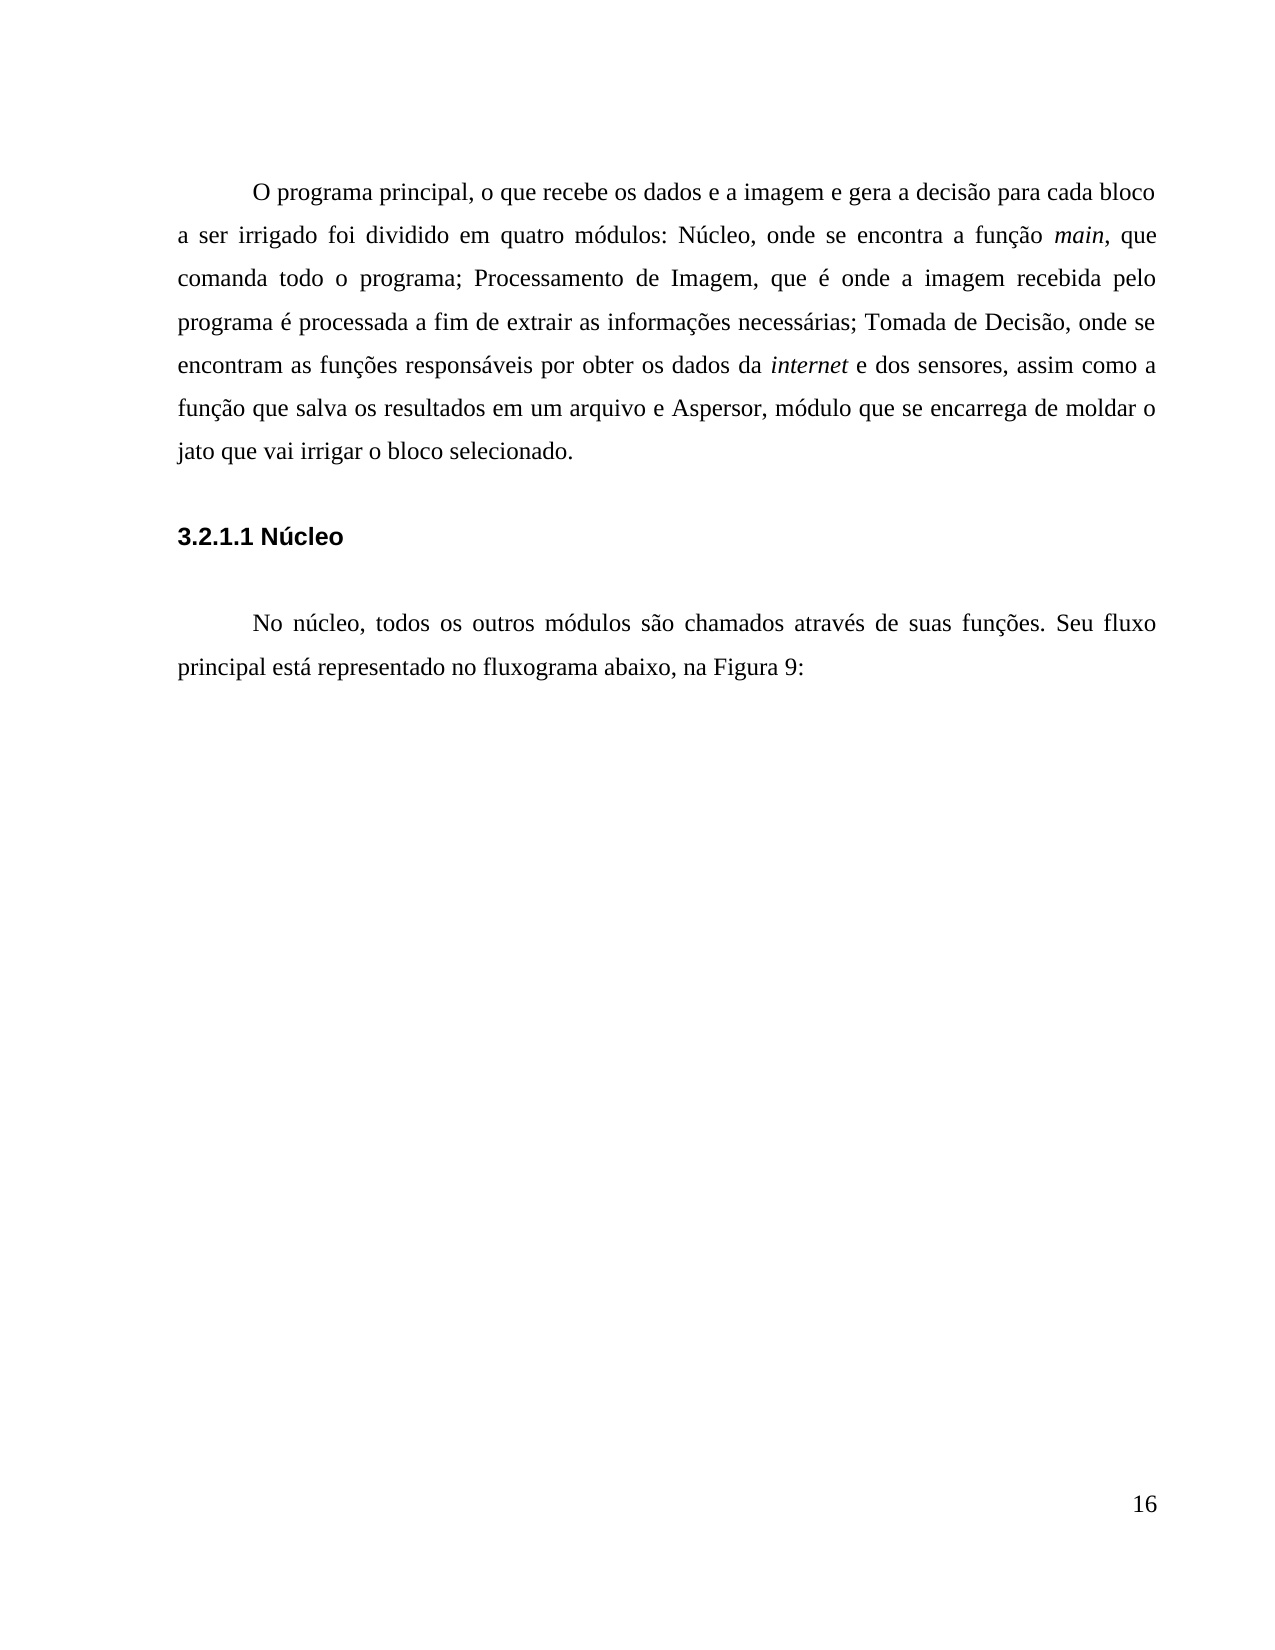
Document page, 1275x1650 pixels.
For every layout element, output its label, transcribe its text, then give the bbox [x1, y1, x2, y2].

text 3.2.1.1 Núcleo [177, 522, 1157, 551]
text O programa principal, o que recebe os dados e a imagem e gera a decisão para cada bloco a ser irrigado foi dividido em quatro módulos: Núcleo, onde se encontra a função main, que comanda todo o programa; Processamento de Imagem, que é onde a imagem recebida pelo programa é processada a fim de extrair as informações necessárias; Tomada de Decisão, onde se encontram as funções responsáveis por obter os dados da internet e dos sensores, assim como a função que salva os resultados em um arquivo e Aspersor, módulo que se encarrega de moldar o jato que vai irrigar o bloco selecionado. [177, 177, 1157, 465]
text No núcleo, todos os outros módulos são chamados através de suas funções. Seu fluxo principal está representado no fluxograma abaixo, na Figura 9: [177, 608, 1157, 680]
